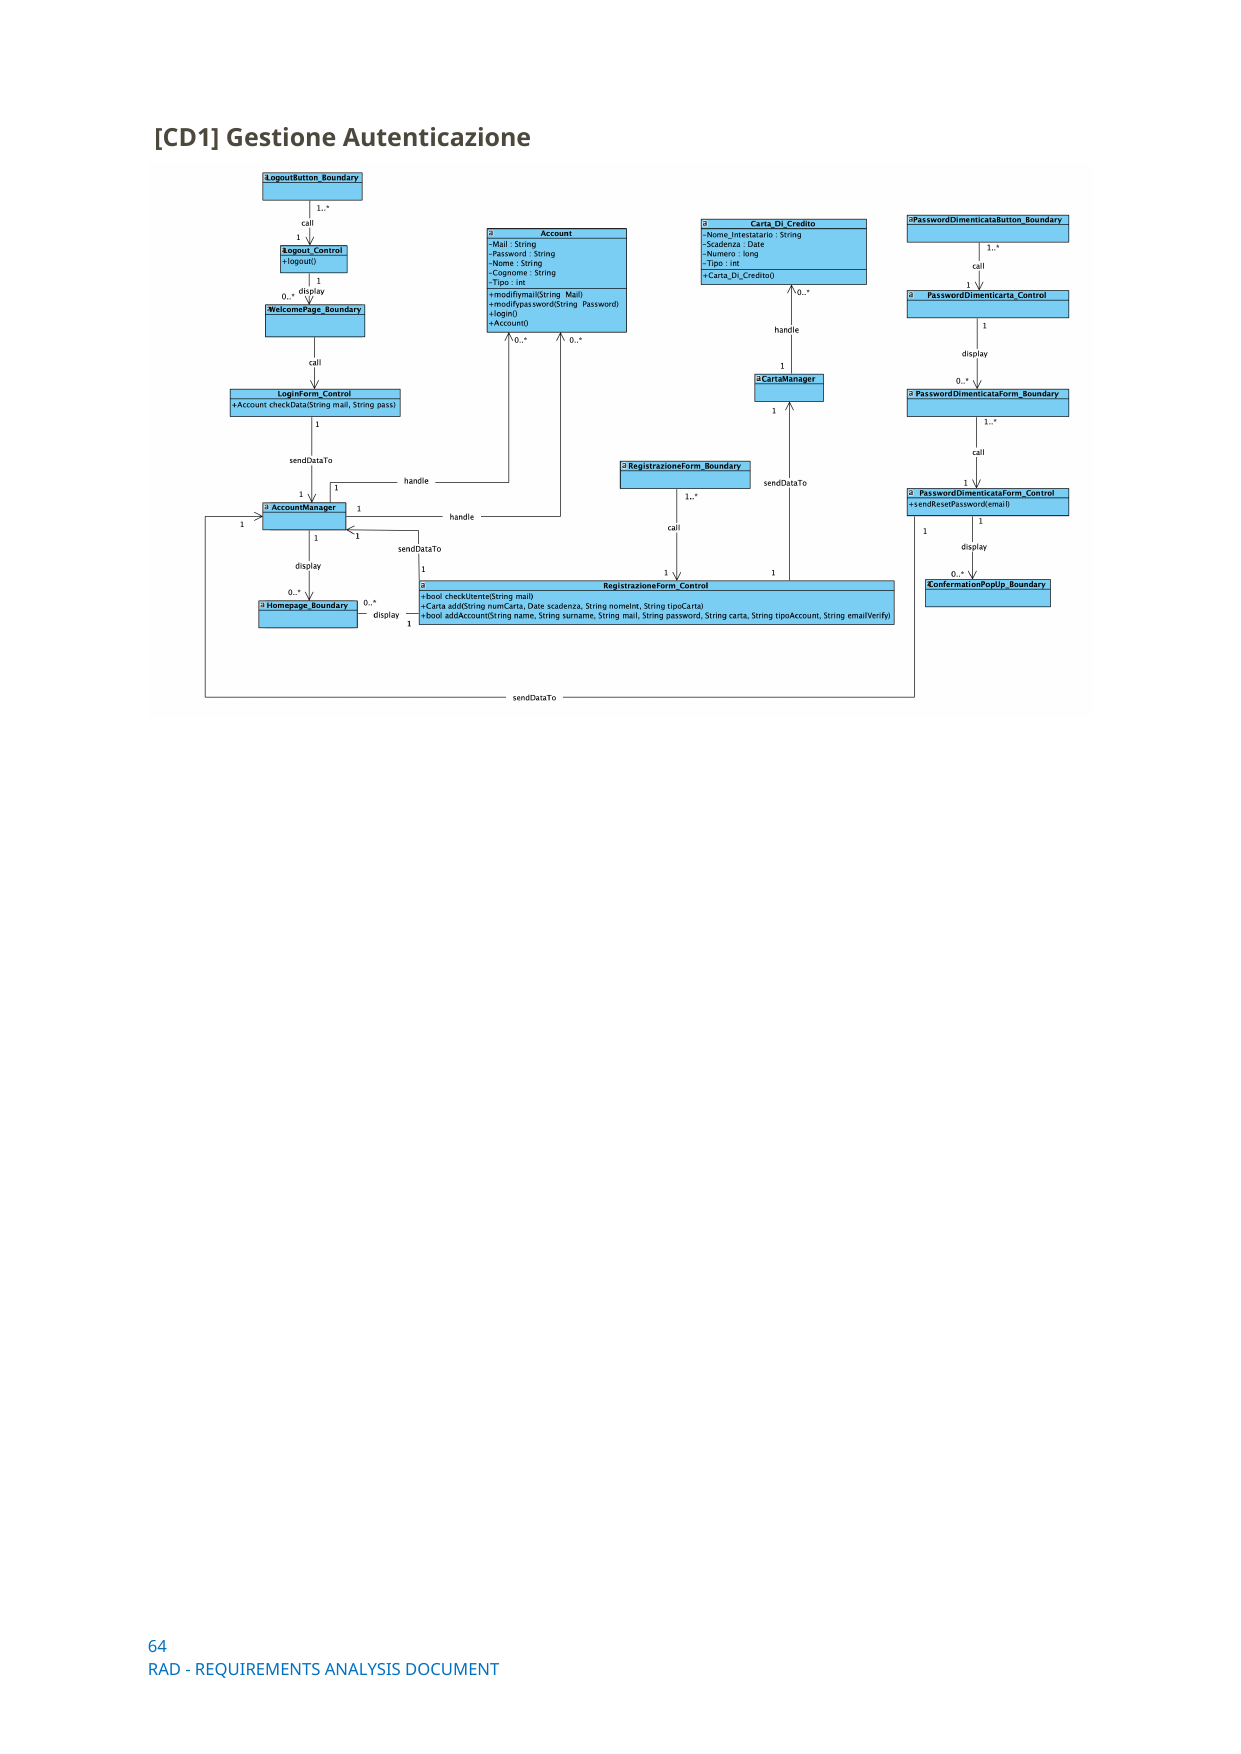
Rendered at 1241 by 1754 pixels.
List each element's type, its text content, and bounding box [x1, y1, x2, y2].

subtitle [CD1] Gestione Autenticazione [148, 119, 1092, 154]
picture [147, 162, 1093, 718]
